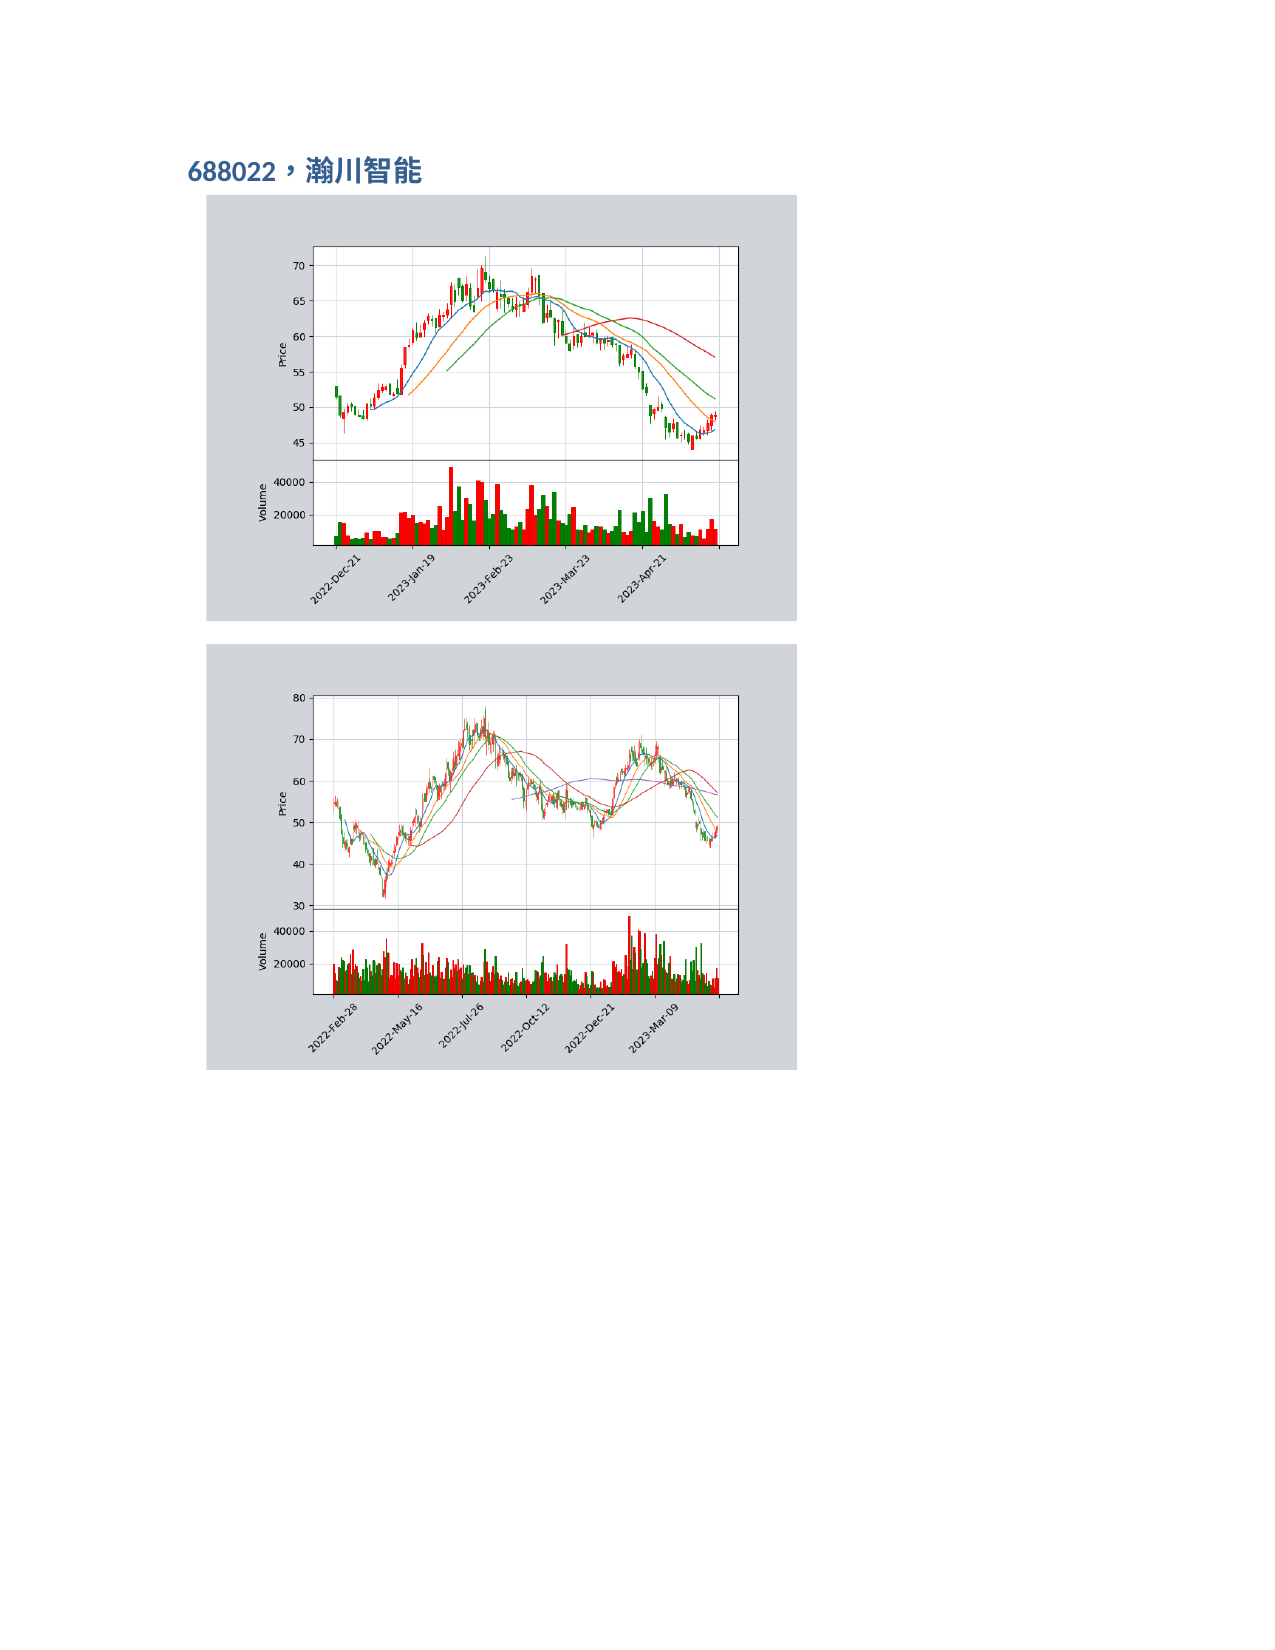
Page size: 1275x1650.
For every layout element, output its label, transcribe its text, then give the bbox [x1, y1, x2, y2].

picture [206, 195, 797, 621]
subtitle 688022，瀚川智能 [187, 150, 1087, 190]
picture [206, 644, 797, 1070]
